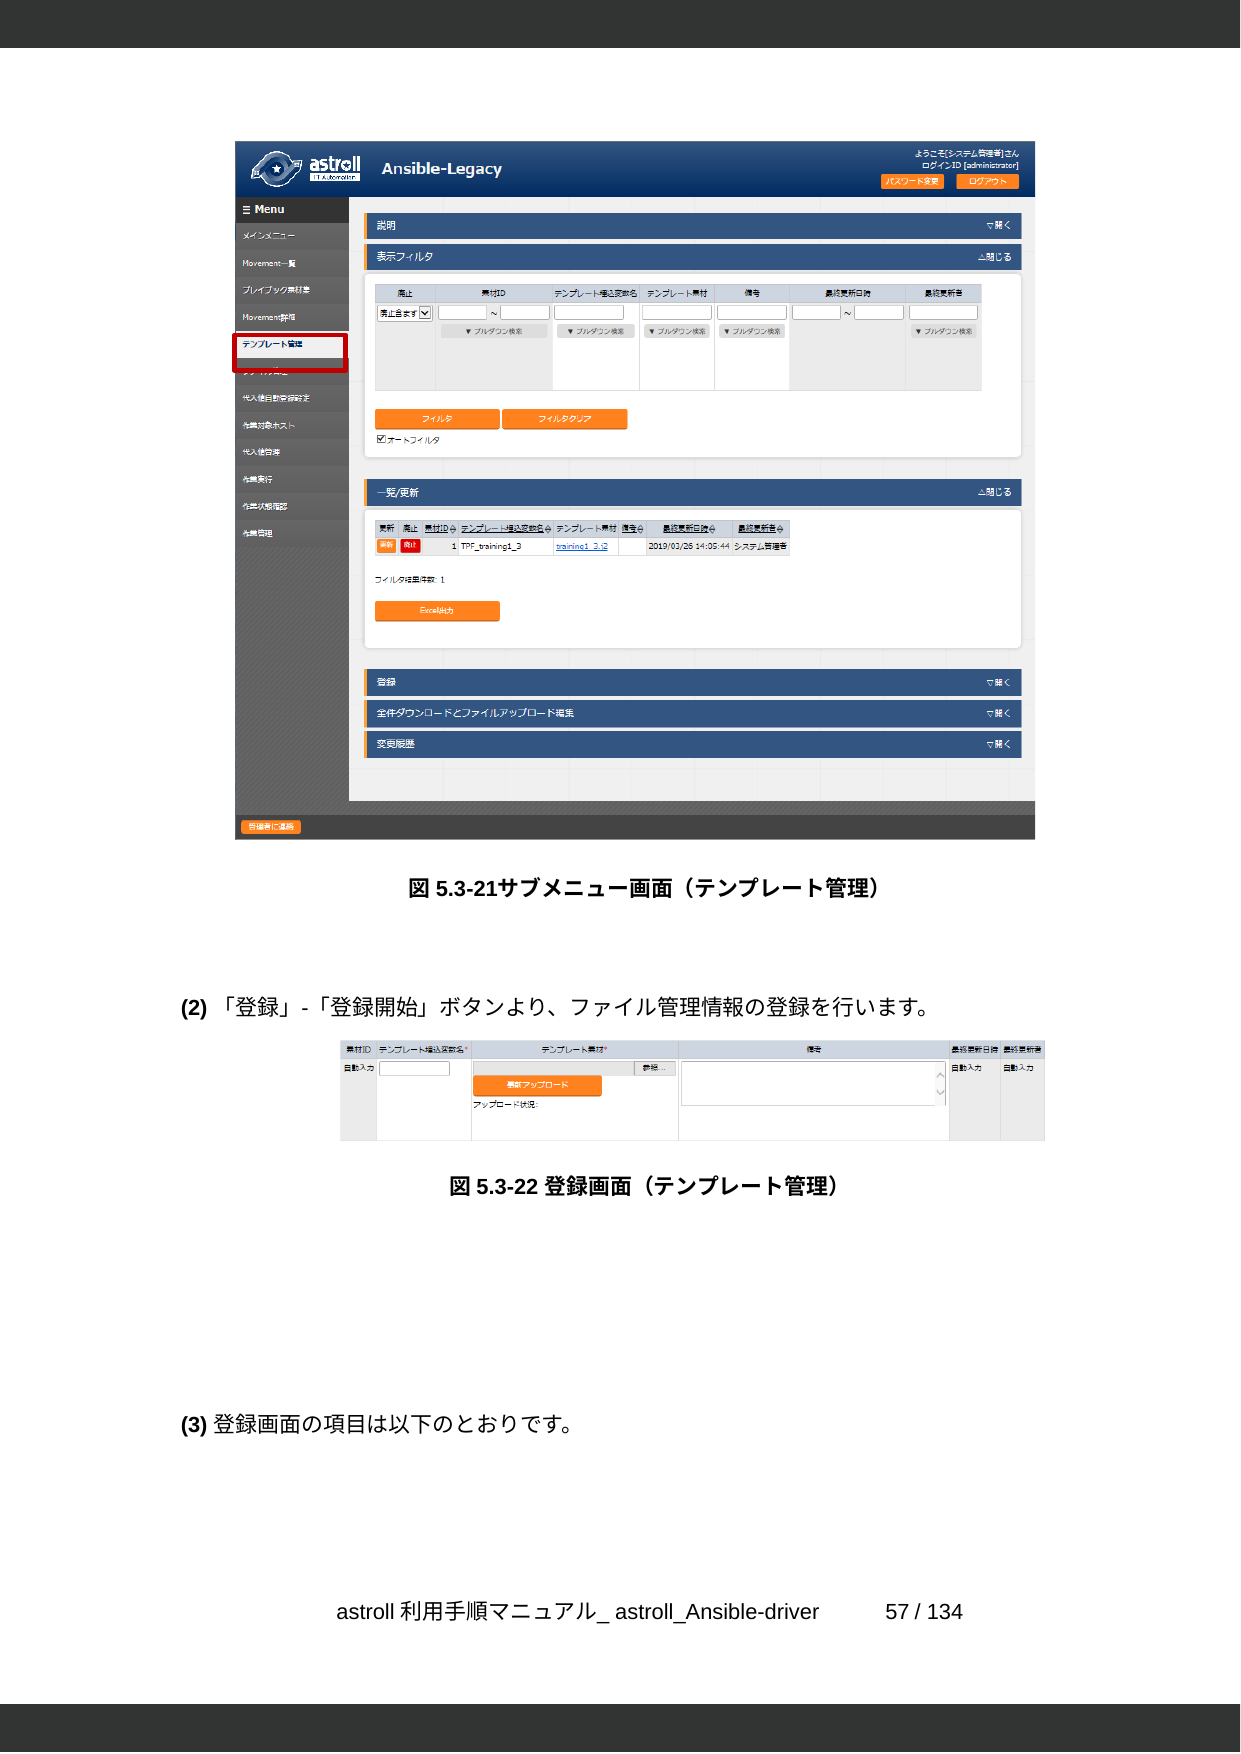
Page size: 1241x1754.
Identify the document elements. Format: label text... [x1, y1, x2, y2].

picture [335, 1035, 1049, 1148]
picture [0, 0, 1241, 48]
picture [0, 1704, 1241, 1752]
text (2) 「登録」-「登録開始」ボタンより、ファイル管理情報の登録を行います。 [148, 976, 1152, 1036]
picture [235, 141, 1036, 840]
picture [237, 337, 343, 368]
text (3) 登録画面の項目は以下のとおりです。 [148, 1393, 1152, 1453]
